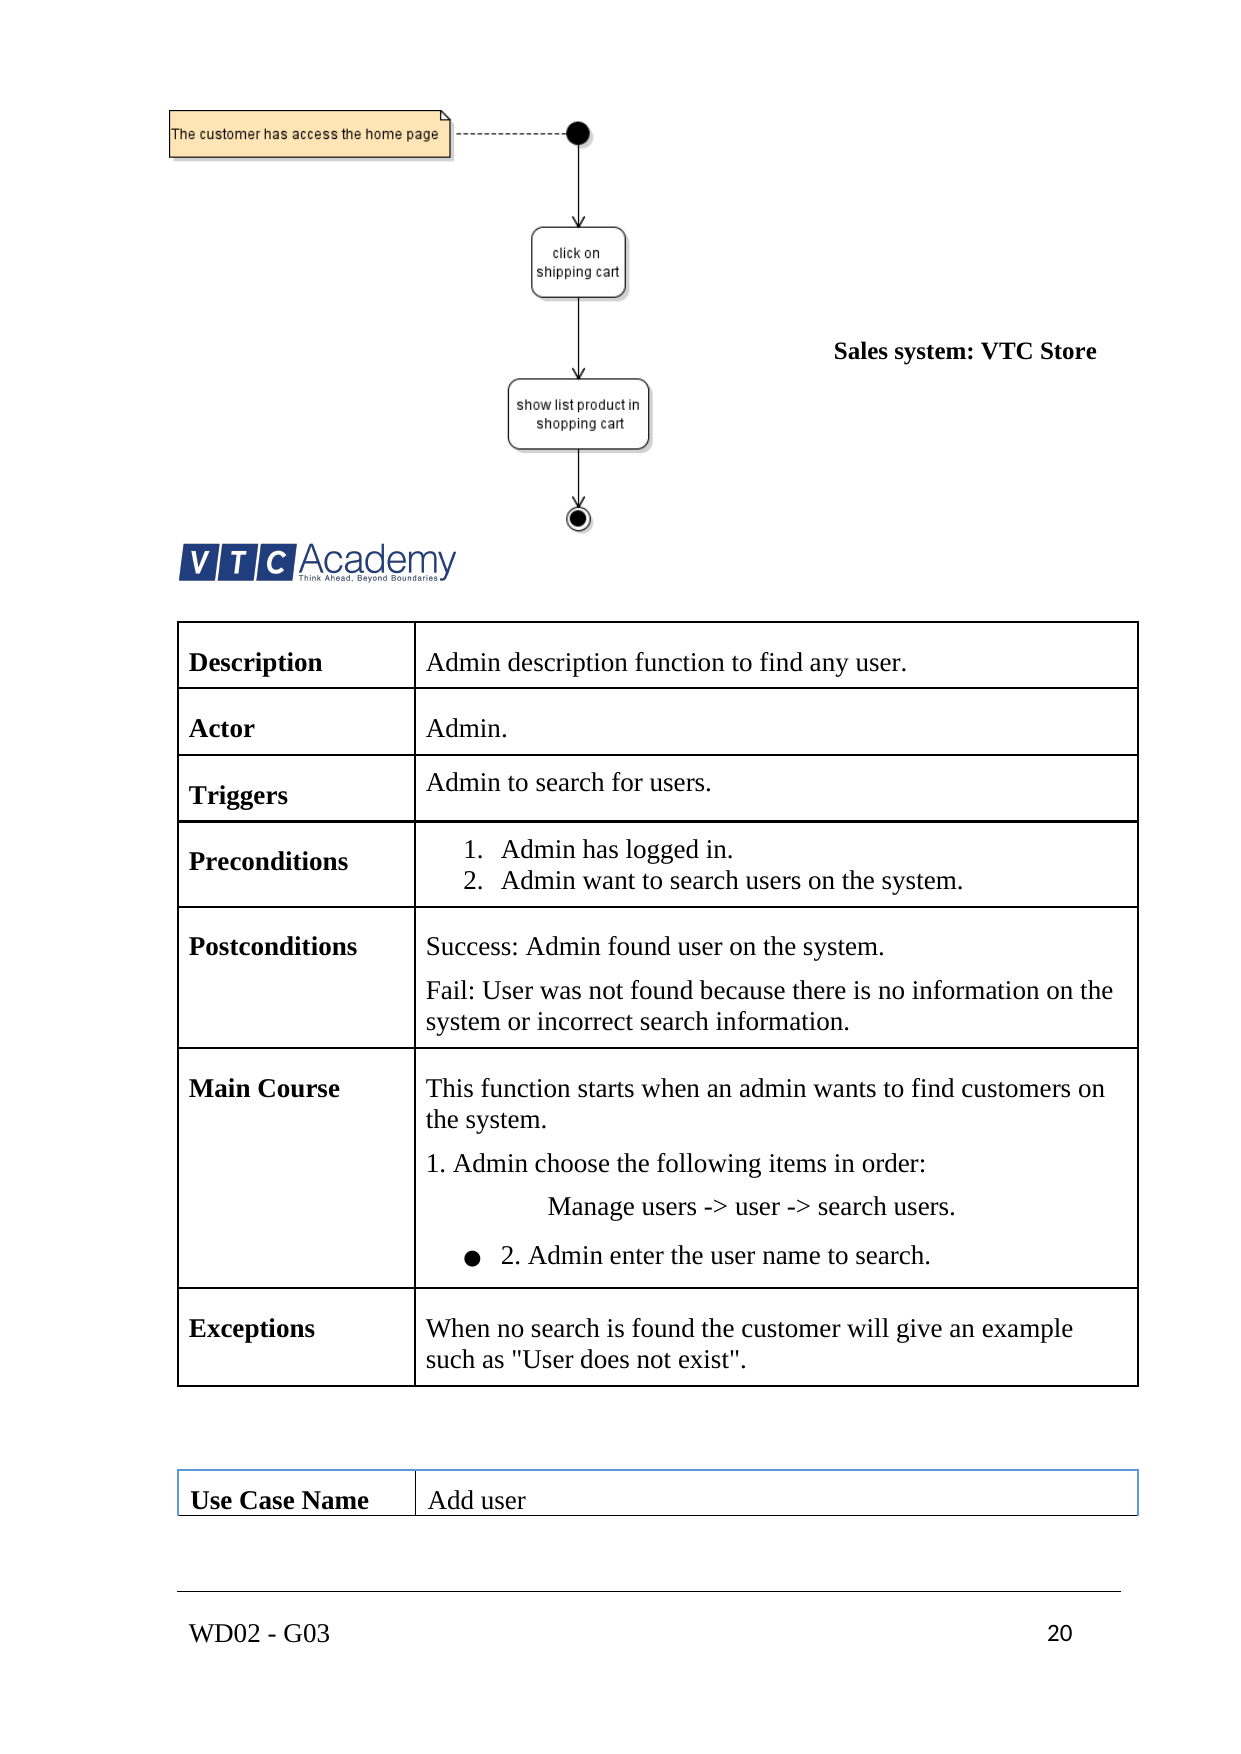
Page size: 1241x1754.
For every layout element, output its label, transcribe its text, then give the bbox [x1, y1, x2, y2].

table_cell Main Course [179, 1049, 414, 1287]
table_cell Postconditions [179, 908, 414, 1047]
table_cell Triggers [179, 756, 414, 820]
table_cell Exceptions [179, 1289, 414, 1385]
table_cell Admin. [416, 689, 1137, 754]
table_header Use Case Name [179, 1471, 415, 1515]
table_cell Admin has logged in. Admin want to search users on the system. [416, 823, 1137, 906]
table_cell Success: Admin found user on the system. Fail: User was not found because there is no information on the system or incorrect search information. [416, 908, 1137, 1047]
table_cell When no search is found the customer will give an example such as "User does not exist". [416, 1289, 1137, 1385]
picture [169, 110, 654, 591]
table_cell Description [179, 623, 414, 687]
table_cell Actor [179, 689, 414, 754]
table_cell Admin to search for users. [416, 756, 1137, 820]
table_header Add user [416, 1471, 1137, 1515]
table_cell Admin description function to find any user. [416, 623, 1137, 687]
table_cell Preconditions [179, 823, 414, 906]
table_cell This function starts when an admin wants to find customers on the system. 1. Admin choose the following items in order: Manage users -> user -> search users. 2. Admin enter the user name to search. [416, 1049, 1137, 1287]
